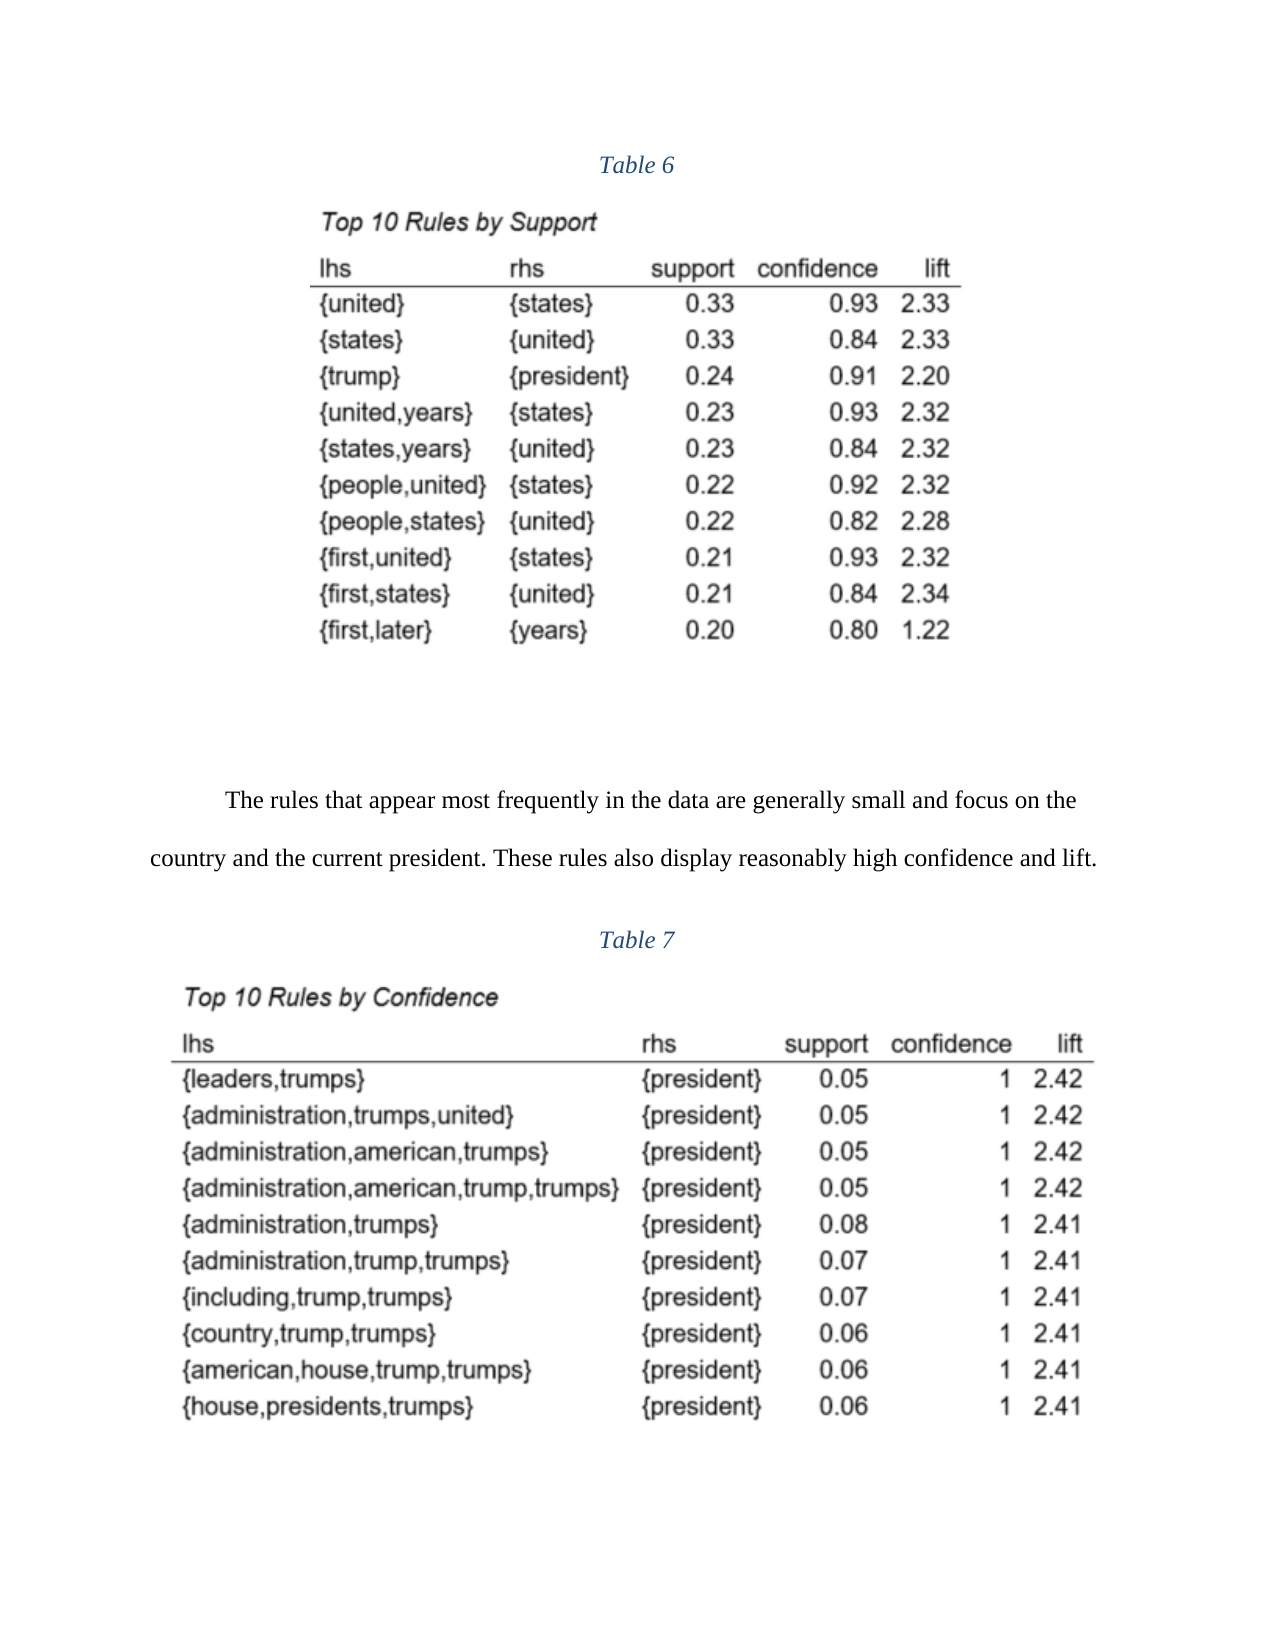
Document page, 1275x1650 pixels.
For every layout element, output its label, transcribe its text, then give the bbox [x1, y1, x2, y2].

picture [310, 203, 965, 649]
text The rules that appear most frequently in the data are generally small and focus on the country and the current president. These rules also display reasonably high confidence and lift. [150, 785, 1125, 872]
text Table 6 [150, 150, 1125, 179]
text Table 7 [150, 925, 1125, 954]
picture [165, 979, 1111, 1428]
